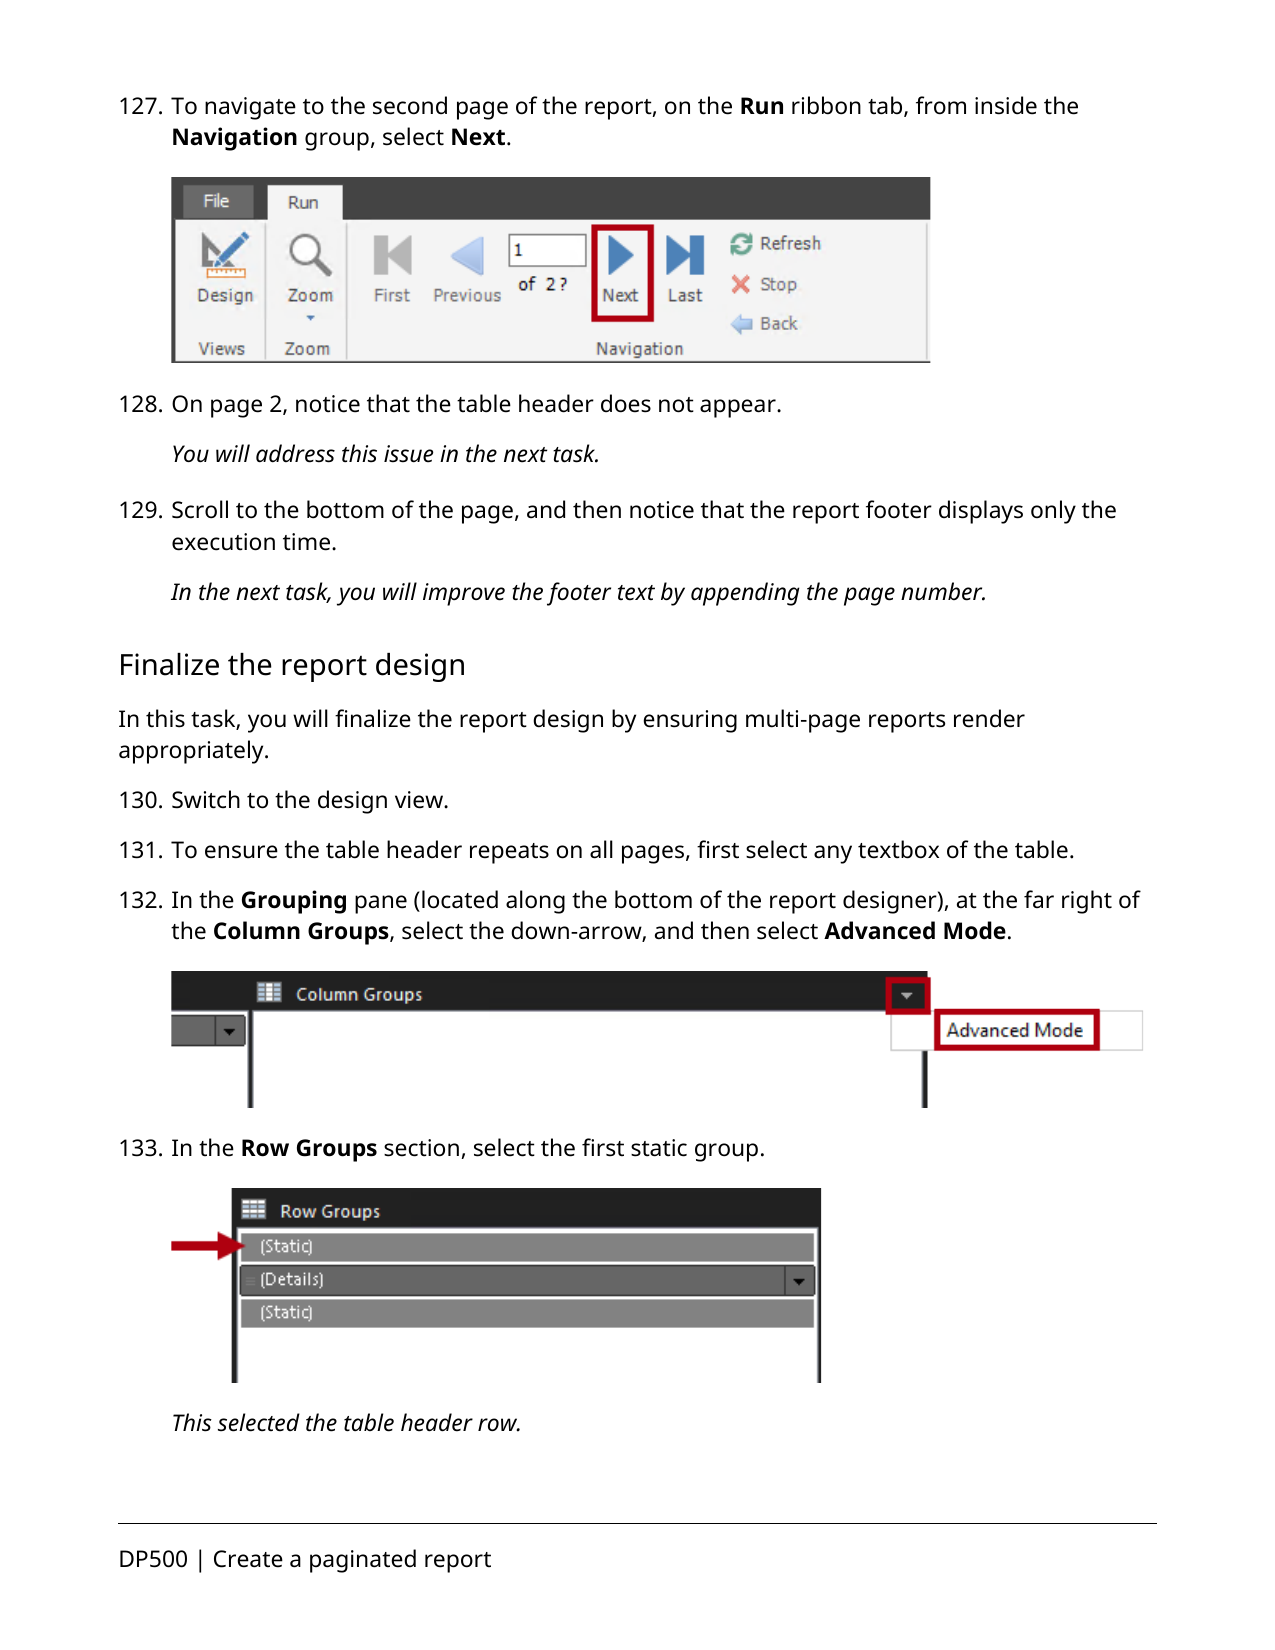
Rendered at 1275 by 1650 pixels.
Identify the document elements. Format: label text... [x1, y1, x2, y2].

picture [171, 971, 1144, 1108]
text In the Grouping pane (located along the bottom of the report designer), at the far right of the Column Groups, select the down-arrow, and then select Advanced Mode. [118, 884, 1157, 946]
text In the Row Groups section, select the first static group. [118, 1132, 1157, 1164]
text This selected the table header row. [171, 1407, 1157, 1439]
text On page 2, notice that the table header does not appear. [118, 388, 1157, 419]
text In this task, you will finalize the report design by ensuring multi-page reports render appropriately. [118, 703, 1157, 765]
text To navigate to the second page of the report, on the Run ribbon tab, from inside the Navigation group, select Next. [118, 89, 1157, 152]
text Scroll to the bottom of the page, and then notice that the report footer displays only the execution time. [118, 494, 1157, 557]
text You will address this issue in the next task. [171, 438, 1157, 469]
picture [171, 177, 931, 363]
picture [171, 1188, 822, 1383]
text To ensure the table header repeats on all pages, first select any textbox of the table. [118, 834, 1157, 865]
text In the next task, you will improve the footer text by appending the page number. [171, 576, 1157, 607]
text Switch to the design view. [118, 784, 1157, 815]
subtitle Finalize the report design [118, 644, 1157, 684]
